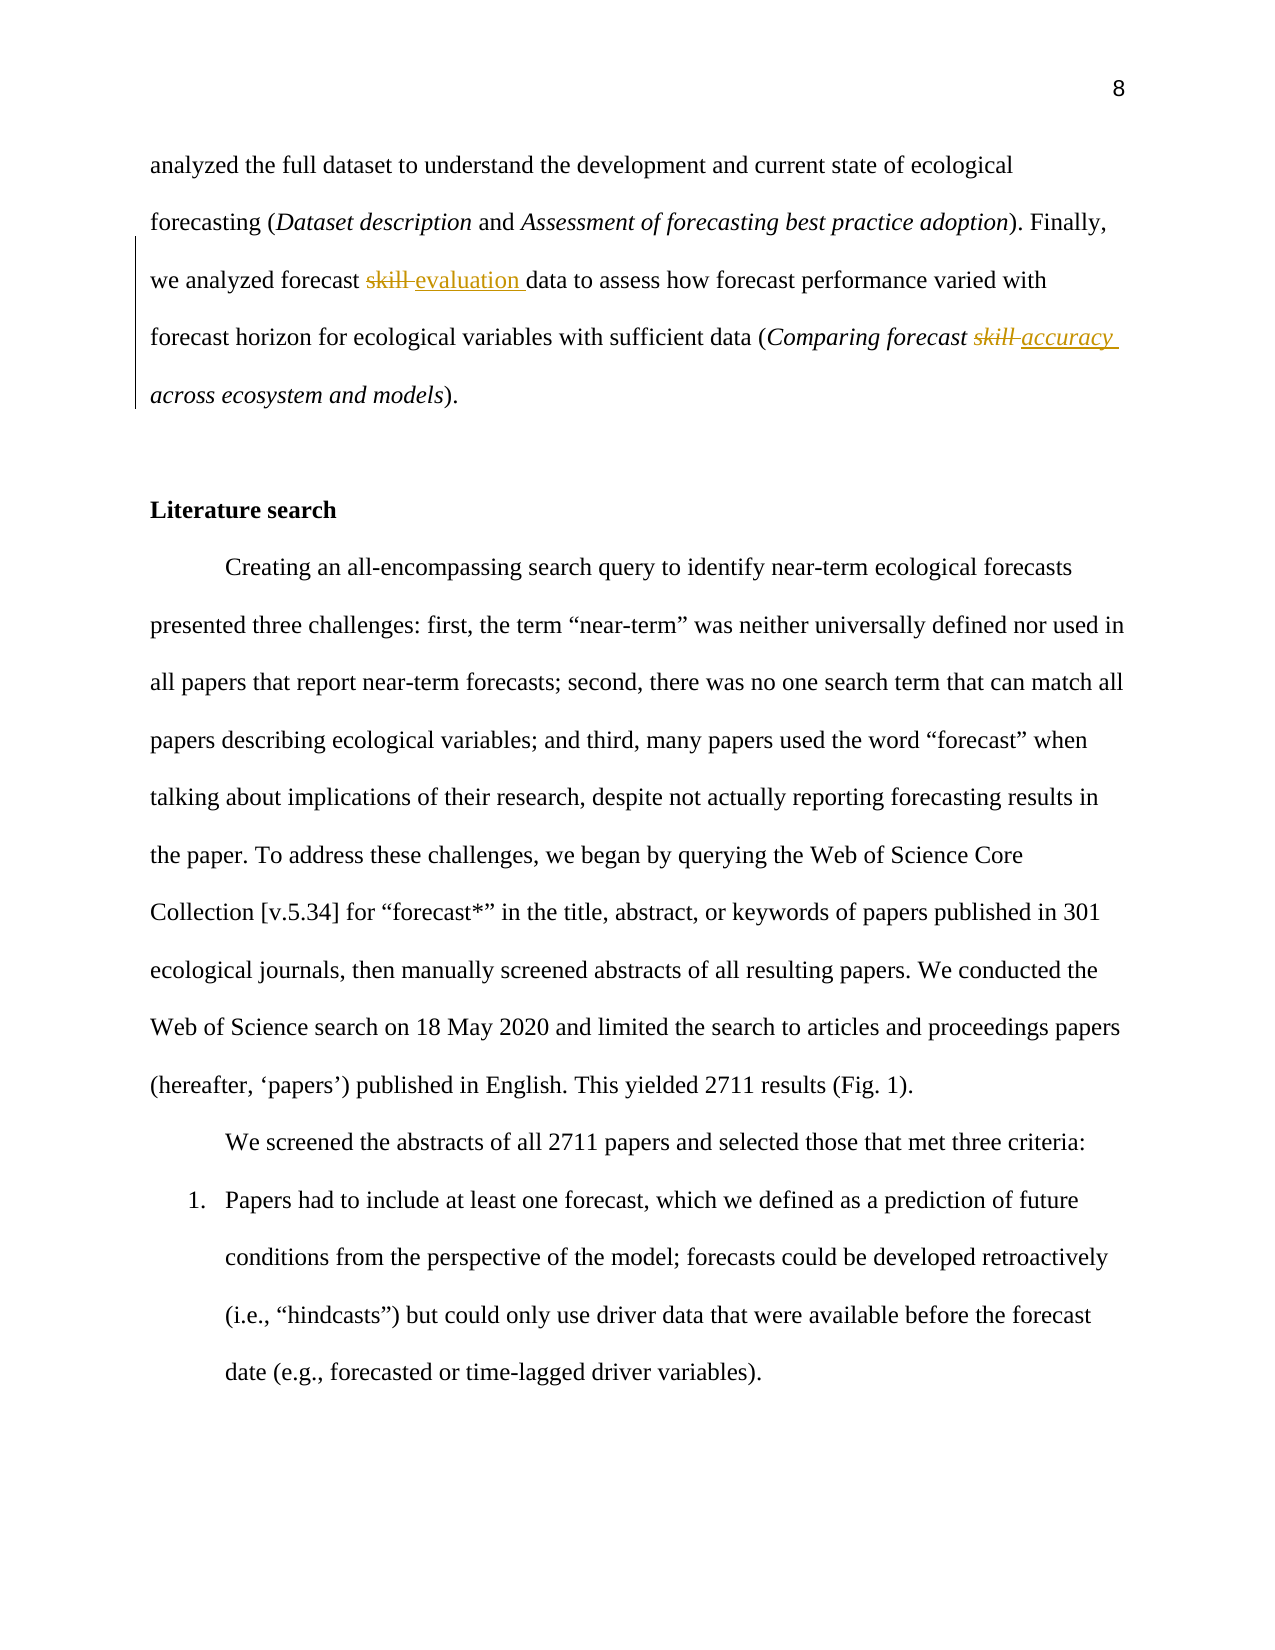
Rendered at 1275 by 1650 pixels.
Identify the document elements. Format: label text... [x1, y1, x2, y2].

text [150, 150, 1125, 409]
list Papers had to include at least one forecast, which we defined as a prediction of future conditions from the perspective of the model; forecasts could be developed retroactively (i.e., “hindcasts”) but could only use driver data that were available before the forecast date (e.g., forecasted or time-lagged driver variables). [187, 1185, 1125, 1386]
text We screened the abstracts of all 2711 papers and selected those that met three criteria: [150, 1127, 1125, 1156]
text Literature search [150, 495, 1125, 524]
text Creating an all-encompassing search query to identify near-term ecological forecasts presented three challenges: first, the term “near-term” was neither universally defined nor used in all papers that report near-term forecasts; second, there was no one search term that can match all papers describing ecological variables; and third, many papers used the word “forecast” when talking about implications of their research, despite not actually reporting forecasting results in the paper. To address these challenges, we began by querying the Web of Science Core Collection [v.5.34] for “forecast*” in the title, abstract, or keywords of papers published in 301 ecological journals, then manually screened abstracts of all resulting papers. We conducted the Web of Science search on 18 May 2020 and limited the search to articles and proceedings papers (hereafter, ‘papers’) published in English. This yielded 2711 results (Fig. 1). [150, 552, 1125, 1099]
